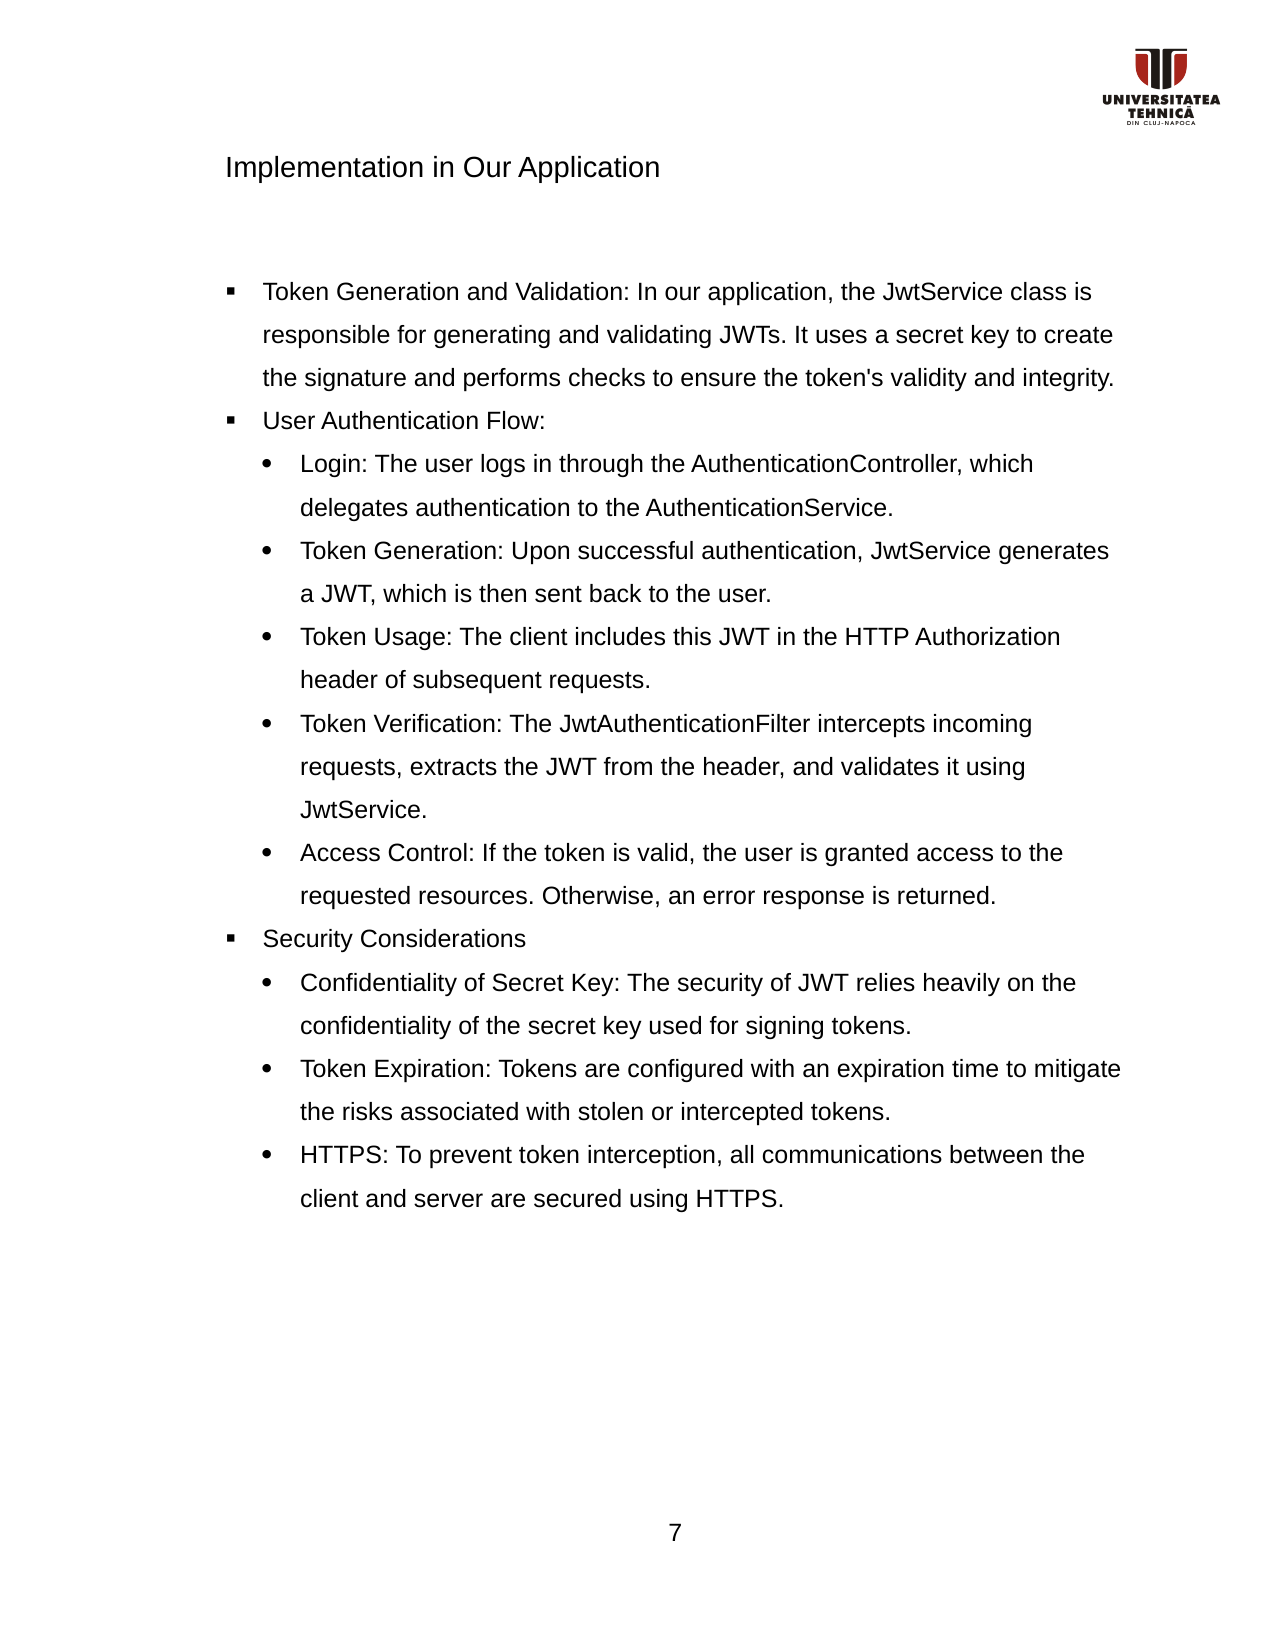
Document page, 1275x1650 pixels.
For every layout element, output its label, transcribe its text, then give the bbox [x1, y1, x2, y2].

list Token Generation and Validation: In our application, the JwtService class is responsible for generating and validating JWTs. It uses a secret key to create the signature and performs checks to ensure the token's validity and integrity. [225, 277, 1125, 392]
list Login: The user logs in through the AuthenticationController, which delegates authentication to the AuthenticationService. [262, 449, 1125, 521]
picture [1095, 45, 1229, 128]
list Token Generation: Upon successful authentication, JwtService generates a JWT, which is then sent back to the user. [262, 536, 1125, 608]
list Security Considerations [225, 924, 1125, 953]
list User Authentication Flow: [225, 406, 1125, 435]
list Token Expiration: Tokens are configured with an expiration time to mitigate the risks associated with stolen or intercepted tokens. [262, 1054, 1125, 1126]
list Token Verification: The JwtAuthenticationFilter intercepts incoming requests, extracts the JWT from the header, and validates it using JwtService. [262, 708, 1125, 824]
list Access Control: If the token is valid, the user is granted access to the requested resources. Otherwise, an error response is returned. [262, 838, 1125, 910]
list Confidentiality of Secret Key: The security of JWT relies heavily on the confidentiality of the secret key used for signing tokens. [262, 968, 1125, 1039]
list Token Usage: The client includes this JWT in the HTTP Authorization header of subsequent requests. [262, 622, 1125, 694]
text Implementation in Our Application [225, 150, 1125, 183]
list HTTPS: To prevent token interception, all communications between the client and server are secured using HTTPS. [262, 1140, 1125, 1212]
